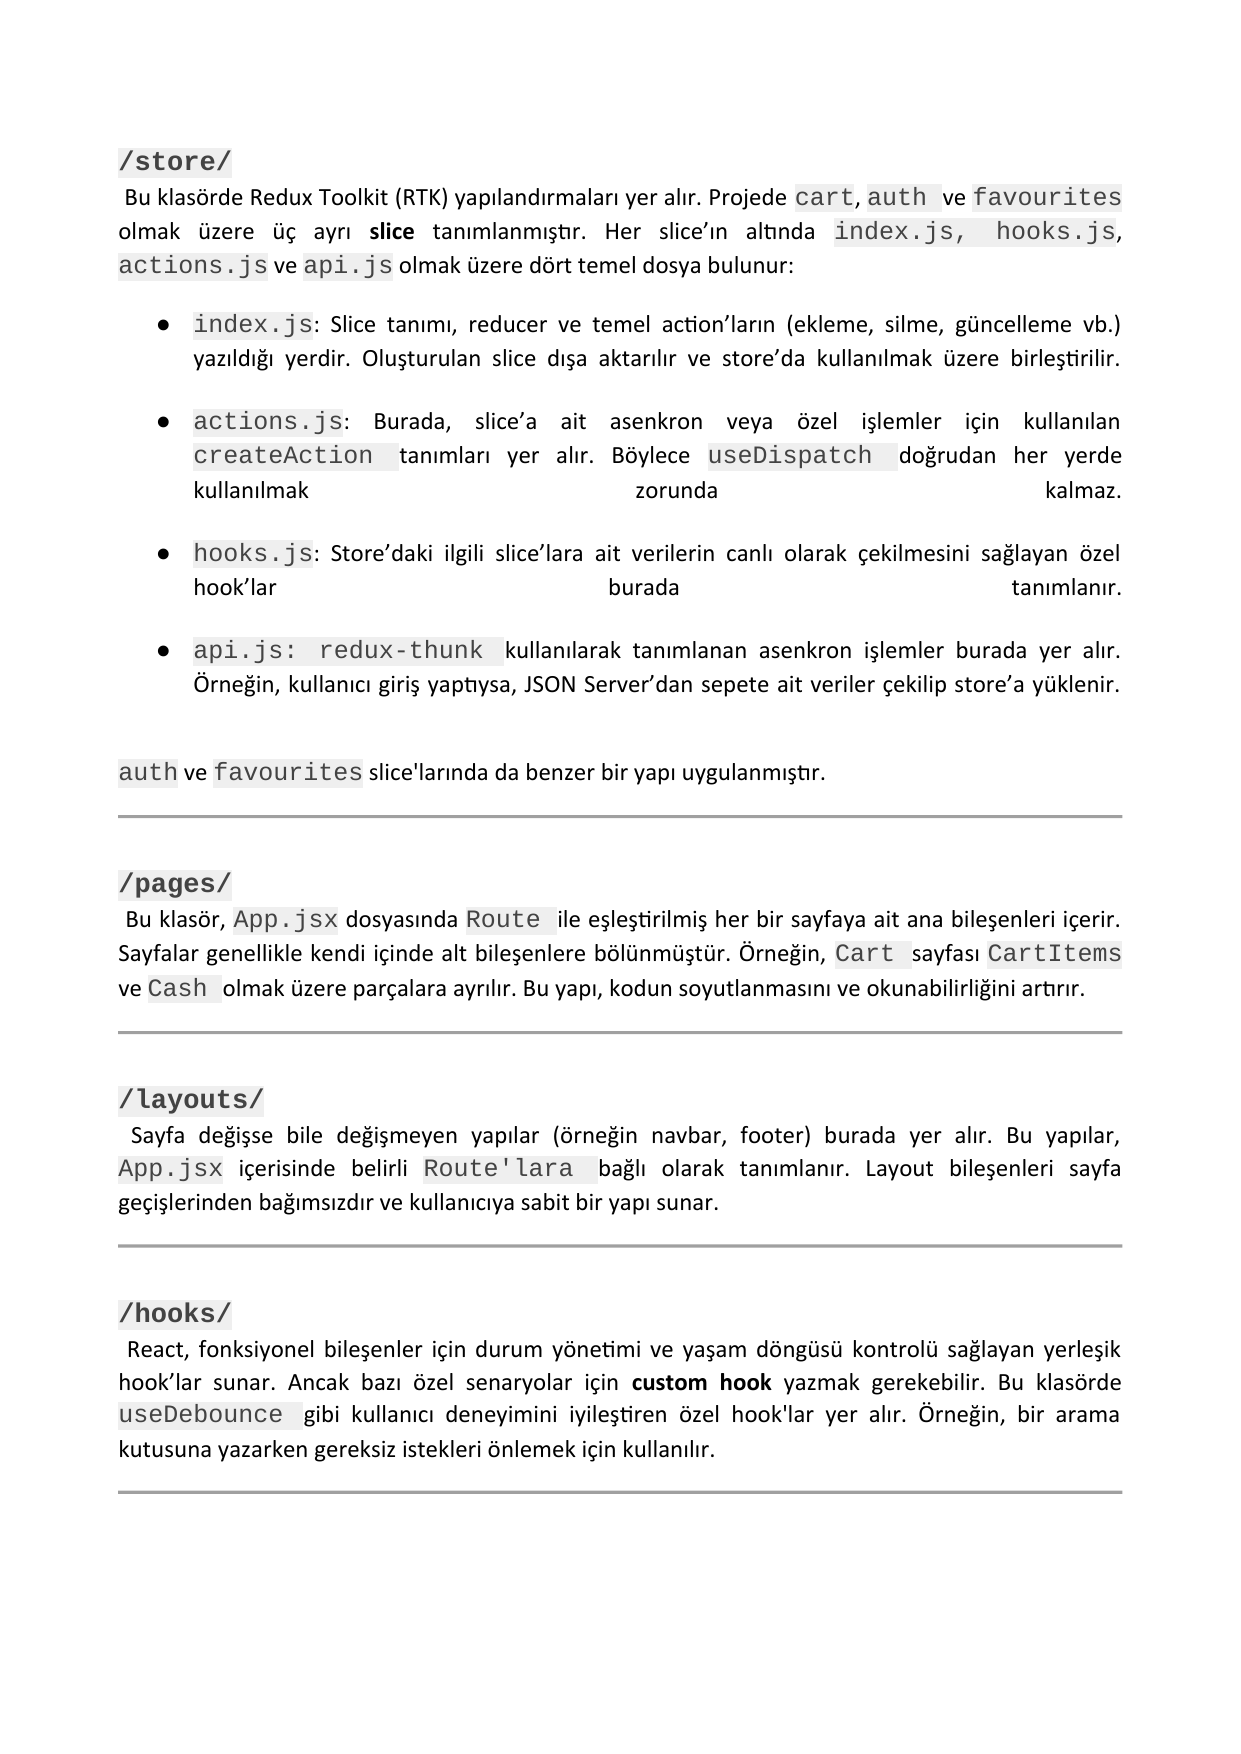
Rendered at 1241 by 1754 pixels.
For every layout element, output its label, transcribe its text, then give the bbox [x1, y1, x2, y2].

list hooks.js: Store’daki ilgili slice’lara ait verilerin canlı olarak çekilmesini sağlayan özel hook’lar burada tanımlanır. [156, 537, 1122, 632]
text auth ve favourites slice'larında da benzer bir yapı uygulanmıştır. [118, 756, 1122, 788]
text /pages/ Bu klasör, App.jsx dosyasında Route ile eşleştirilmiş her bir sayfaya ait ana bileşenleri içerir. Sayfalar genellikle kendi içinde alt bileşenlere bölünmüştür. Örneğin, Cart sayfası CartItems ve Cash olmak üzere parçalara ayrılır. Bu yapı, kodun soyutlanmasını ve okunabilirliğini artırır. [118, 870, 1122, 1003]
list index.js: Slice tanımı, reducer ve temel action’ların (ekleme, silme, güncelleme vb.) yazıldığı yerdir. Oluşturulan slice dışa aktarılır ve store’da kullanılmak üzere birleştirilir. [156, 308, 1122, 403]
list actions.js: Burada, slice’a ait asenkron veya özel işlemler için kullanılan createAction tanımları yer alır. Böylece useDispatch doğrudan her yerde kullanılmak zorunda kalmaz. [156, 405, 1122, 534]
text /store/ Bu klasörde Redux Toolkit (RTK) yapılandırmaları yer alır. Projede cart, auth ve favourites olmak üzere üç ayrı slice tanımlanmıştır. Her slice’ın altında index.js, hooks.js, actions.js ve api.js olmak üzere dört temel dosya bulunur: [118, 148, 1122, 281]
text /layouts/ Sayfa değişse bile değişmeyen yapılar (örneğin navbar, footer) burada yer alır. Bu yapılar, App.jsx içerisinde belirli Route'lara bağlı olarak tanımlanır. Layout bileşenleri sayfa geçişlerinden bağımsızdır ve kullanıcıya sabit bir yapı sunar. [118, 1086, 1122, 1217]
text /hooks/ React, fonksiyonel bileşenler için durum yönetimi ve yaşam döngüsü kontrolü sağlayan yerleşik hook’lar sunar. Ancak bazı özel senaryolar için custom hook yazmak gerekebilir. Bu klasörde useDebounce gibi kullanıcı deneyimini iyileştiren özel hook'lar yer alır. Örneğin, bir arama kutusuna yazarken gereksiz istekleri önlemek için kullanılır. [118, 1299, 1122, 1463]
list api.js: redux-thunk kullanılarak tanımlanan asenkron işlemler burada yer alır. Örneğin, kullanıcı giriş yaptıysa, JSON Server’dan sepete ait veriler çekilip store’a yüklenir. [156, 634, 1122, 729]
